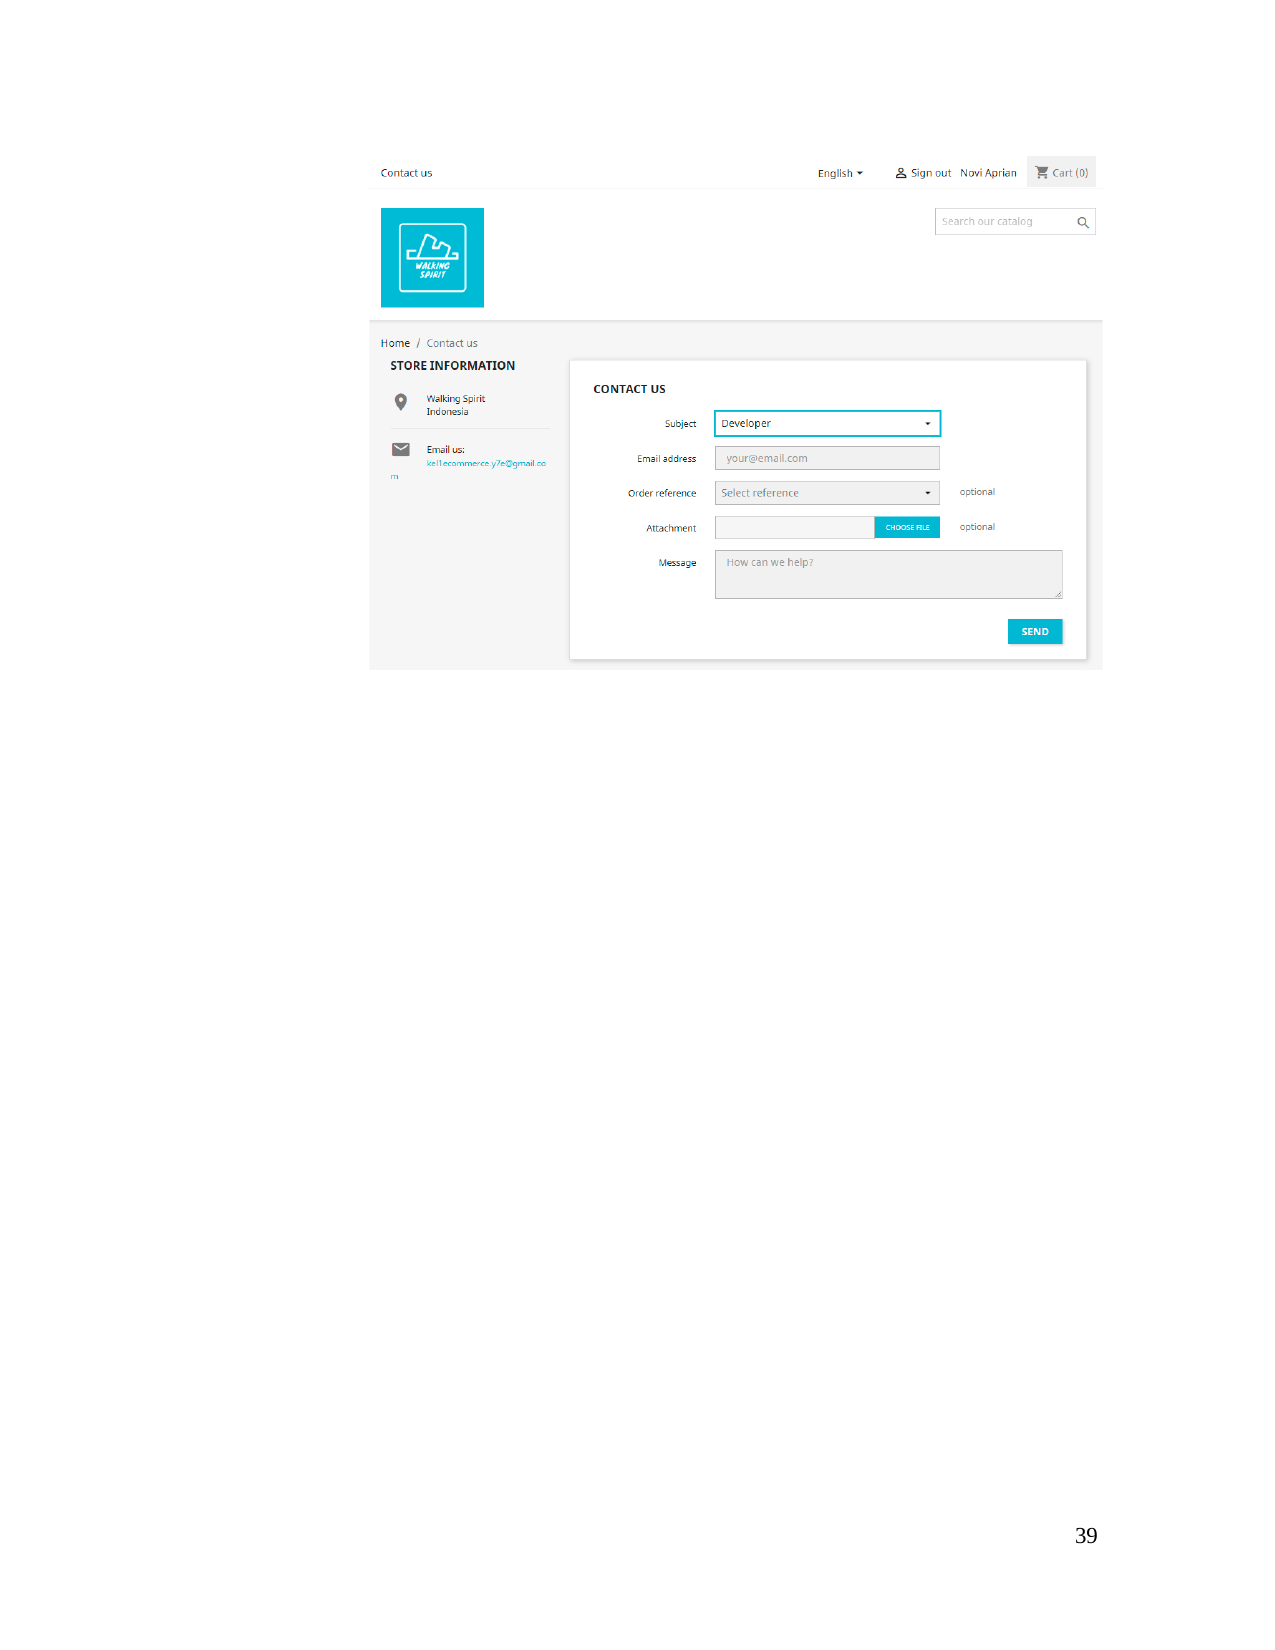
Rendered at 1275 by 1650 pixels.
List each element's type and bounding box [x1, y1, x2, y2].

picture [369, 156, 1103, 670]
